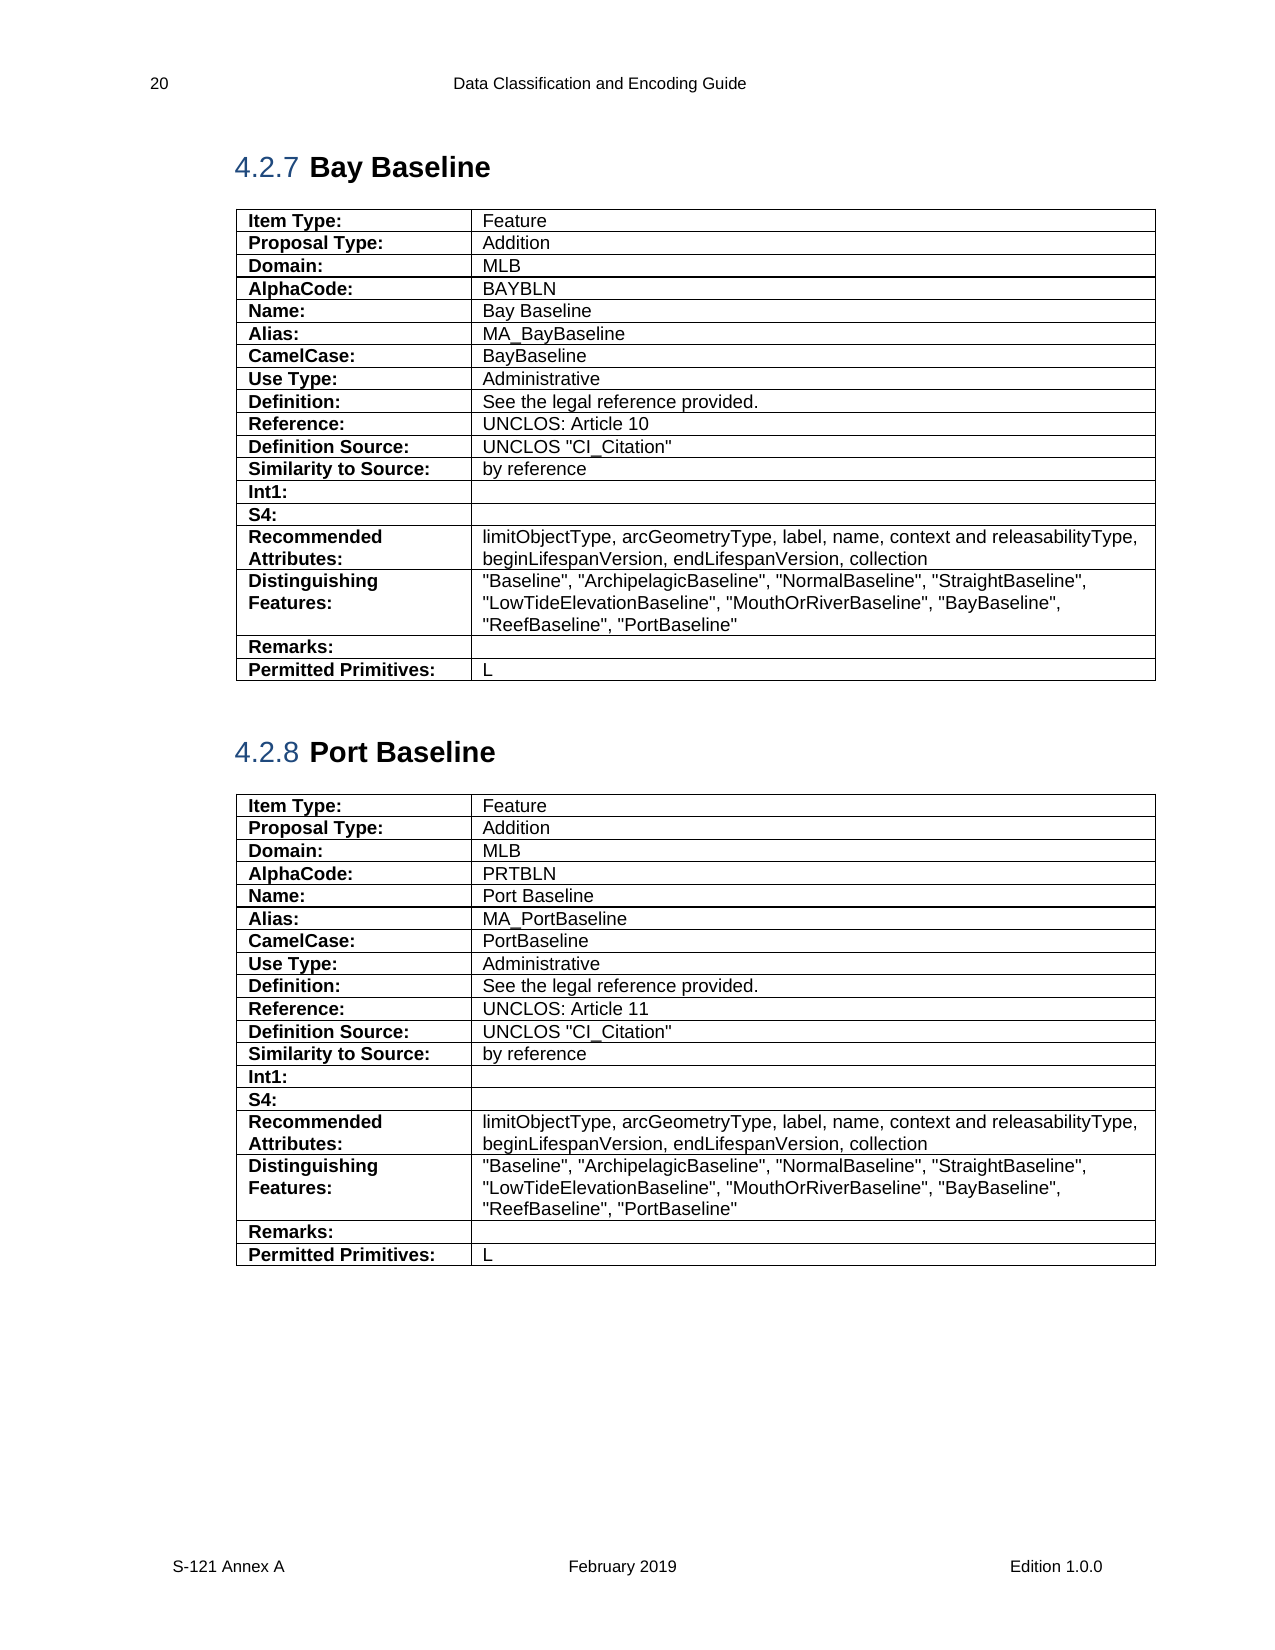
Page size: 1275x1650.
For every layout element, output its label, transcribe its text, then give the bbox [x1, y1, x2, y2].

table_cell Name: [237, 300, 471, 322]
table_cell MA_BayBaseline [472, 323, 1155, 344]
table_cell Proposal Type: [237, 817, 471, 839]
table_header Feature [472, 210, 1155, 231]
table_header Feature [472, 795, 1155, 816]
table_cell Similarity to Source: [237, 1043, 471, 1065]
table_cell limitObjectType, arcGeometryType, label, name, context and releasabilityType, beginLifespanVersion, endLifespanVersion, collection [472, 526, 1155, 569]
table_cell MA_PortBaseline [472, 908, 1155, 929]
table_cell Permitted Primitives: [237, 1244, 471, 1265]
table_cell "Baseline", "ArchipelagicBaseline", "NormalBaseline", "StraightBaseline", "LowTideElevationBaseline", "MouthOrRiverBaseline", "BayBaseline", "ReefBaseline", "PortBaseline" [472, 1155, 1155, 1220]
table_cell Addition [472, 817, 1155, 839]
table_cell Distinguishing Features: [237, 570, 471, 635]
table_cell Name: [237, 885, 471, 906]
table_cell CamelCase: [237, 345, 471, 367]
table_cell Proposal Type: [237, 232, 471, 254]
table_cell Int1: [237, 1066, 471, 1087]
table_cell Use Type: [237, 368, 471, 389]
table_cell Recommended Attributes: [237, 1111, 471, 1154]
table_cell Similarity to Source: [237, 458, 471, 480]
table_cell by reference [472, 458, 1155, 480]
table_cell UNCLOS "CI_Citation" [472, 436, 1155, 457]
table_cell Definition Source: [237, 436, 471, 457]
table_cell S4: [237, 504, 471, 525]
table_header Item Type: [237, 795, 471, 816]
table_cell Reference: [237, 413, 471, 434]
table_cell Domain: [237, 840, 471, 861]
table_header Item Type: [237, 210, 471, 231]
table_cell [472, 481, 1155, 502]
table_cell PortBaseline [472, 930, 1155, 952]
table_cell L [472, 659, 1155, 680]
table_cell Definition Source: [237, 1021, 471, 1042]
table_cell S4: [237, 1088, 471, 1110]
table_cell BayBaseline [472, 345, 1155, 367]
table_cell Remarks: [237, 636, 471, 657]
table_cell See the legal reference provided. [472, 975, 1155, 997]
subtitle Bay Baseline [234, 150, 1125, 183]
table_cell [472, 1066, 1155, 1087]
table_cell Definition: [237, 390, 471, 412]
table_cell [472, 1088, 1155, 1110]
table_cell PRTBLN [472, 862, 1155, 884]
table_cell by reference [472, 1043, 1155, 1065]
table_cell Definition: [237, 975, 471, 997]
table_cell Remarks: [237, 1221, 471, 1242]
table_cell Permitted Primitives: [237, 659, 471, 680]
table_cell limitObjectType, arcGeometryType, label, name, context and releasabilityType, beginLifespanVersion, endLifespanVersion, collection [472, 1111, 1155, 1154]
table_cell Addition [472, 232, 1155, 254]
table_cell UNCLOS: Article 10 [472, 413, 1155, 434]
table_cell AlphaCode: [237, 862, 471, 884]
table_cell Alias: [237, 908, 471, 929]
table_cell [472, 504, 1155, 525]
table_cell MLB [472, 255, 1155, 276]
table_cell Reference: [237, 998, 471, 1019]
table_cell Administrative [472, 368, 1155, 389]
table_cell CamelCase: [237, 930, 471, 952]
table_cell UNCLOS "CI_Citation" [472, 1021, 1155, 1042]
table_cell Recommended Attributes: [237, 526, 471, 569]
table_cell MLB [472, 840, 1155, 861]
table_cell Port Baseline [472, 885, 1155, 906]
table_cell AlphaCode: [237, 278, 471, 299]
table_cell Int1: [237, 481, 471, 502]
table_cell Distinguishing Features: [237, 1155, 471, 1220]
table_cell Domain: [237, 255, 471, 276]
subtitle Port Baseline [234, 735, 1125, 768]
table_cell BAYBLN [472, 278, 1155, 299]
table_cell "Baseline", "ArchipelagicBaseline", "NormalBaseline", "StraightBaseline", "LowTideElevationBaseline", "MouthOrRiverBaseline", "BayBaseline", "ReefBaseline", "PortBaseline" [472, 570, 1155, 635]
table_cell Bay Baseline [472, 300, 1155, 322]
table_cell UNCLOS: Article 11 [472, 998, 1155, 1019]
table_cell [472, 1221, 1155, 1242]
table_cell See the legal reference provided. [472, 390, 1155, 412]
table_cell L [472, 1244, 1155, 1265]
table_cell Administrative [472, 953, 1155, 974]
table_cell Use Type: [237, 953, 471, 974]
table_cell Alias: [237, 323, 471, 344]
table_cell [472, 636, 1155, 657]
